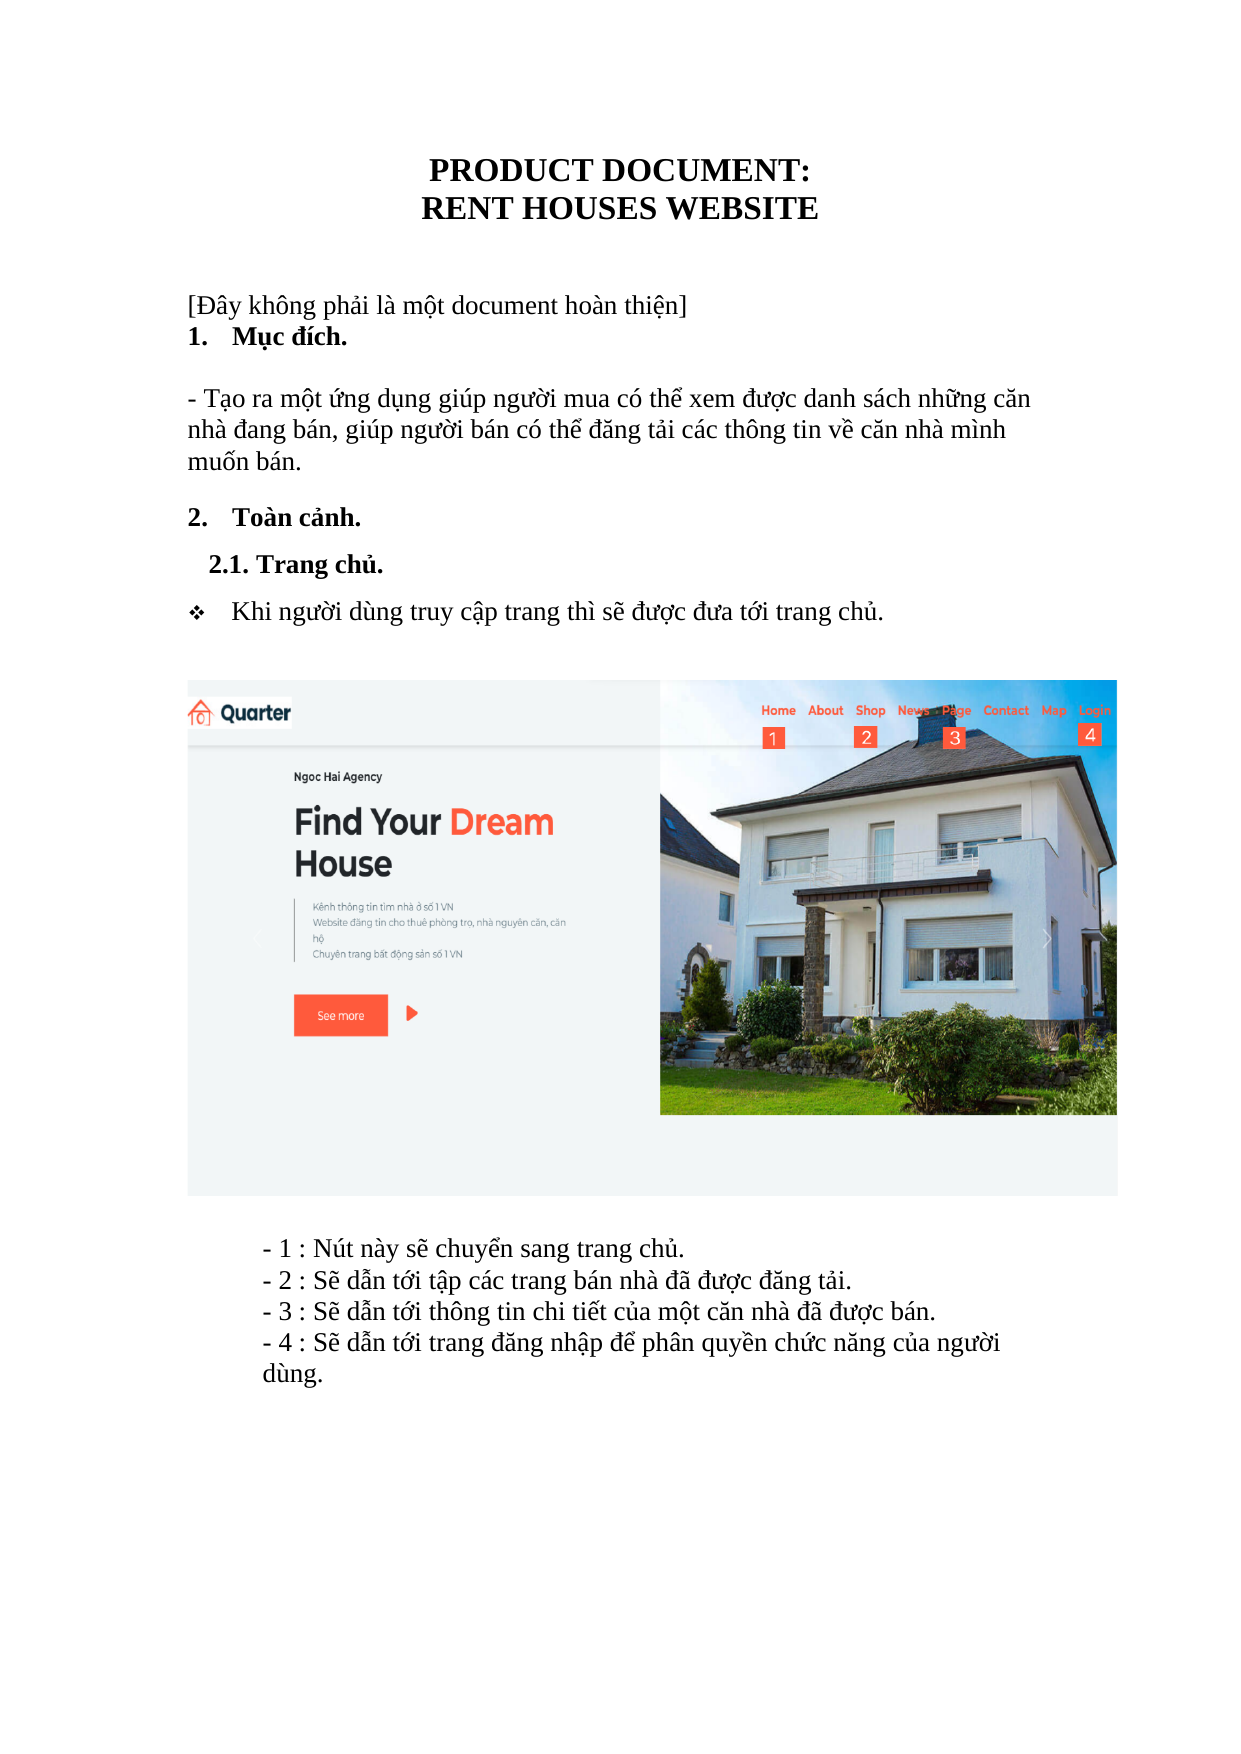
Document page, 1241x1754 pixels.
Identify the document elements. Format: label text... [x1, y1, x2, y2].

text [Đây không phải là một document hoàn thiện] [187, 289, 1053, 320]
text - 2 : Sẽ dẫn tới tập các trang bán nhà đã được đăng tải. [187, 1264, 1053, 1295]
text - 3 : Sẽ dẫn tới thông tin chi tiết của một căn nhà đã được bán. [187, 1295, 1053, 1326]
text - Tạo ra một ứng dụng giúp người mua có thể xem được danh sách những căn nhà đang bán, giúp người bán có thể đăng tải các thông tin về căn nhà mình muốn bán. [187, 382, 1053, 501]
list Trang chủ. [208, 548, 1053, 579]
list Mục đích. [187, 320, 1053, 351]
picture [187, 680, 1118, 1196]
text PRODUCT DOCUMENT: RENT HOUSES WEBSITE [187, 150, 1053, 227]
text - 1 : Nút này sẽ chuyển sang trang chủ. [187, 1233, 1053, 1264]
list Khi người dùng truy cập trang thì sẽ được đưa tới trang chủ. [187, 594, 1053, 626]
text - 4 : Sẽ dẫn tới trang đăng nhập để phân quyền chức năng của người dùng. [187, 1326, 1053, 1388]
picture [1095, 709, 1102, 717]
list Toàn cảnh. [187, 501, 1053, 532]
